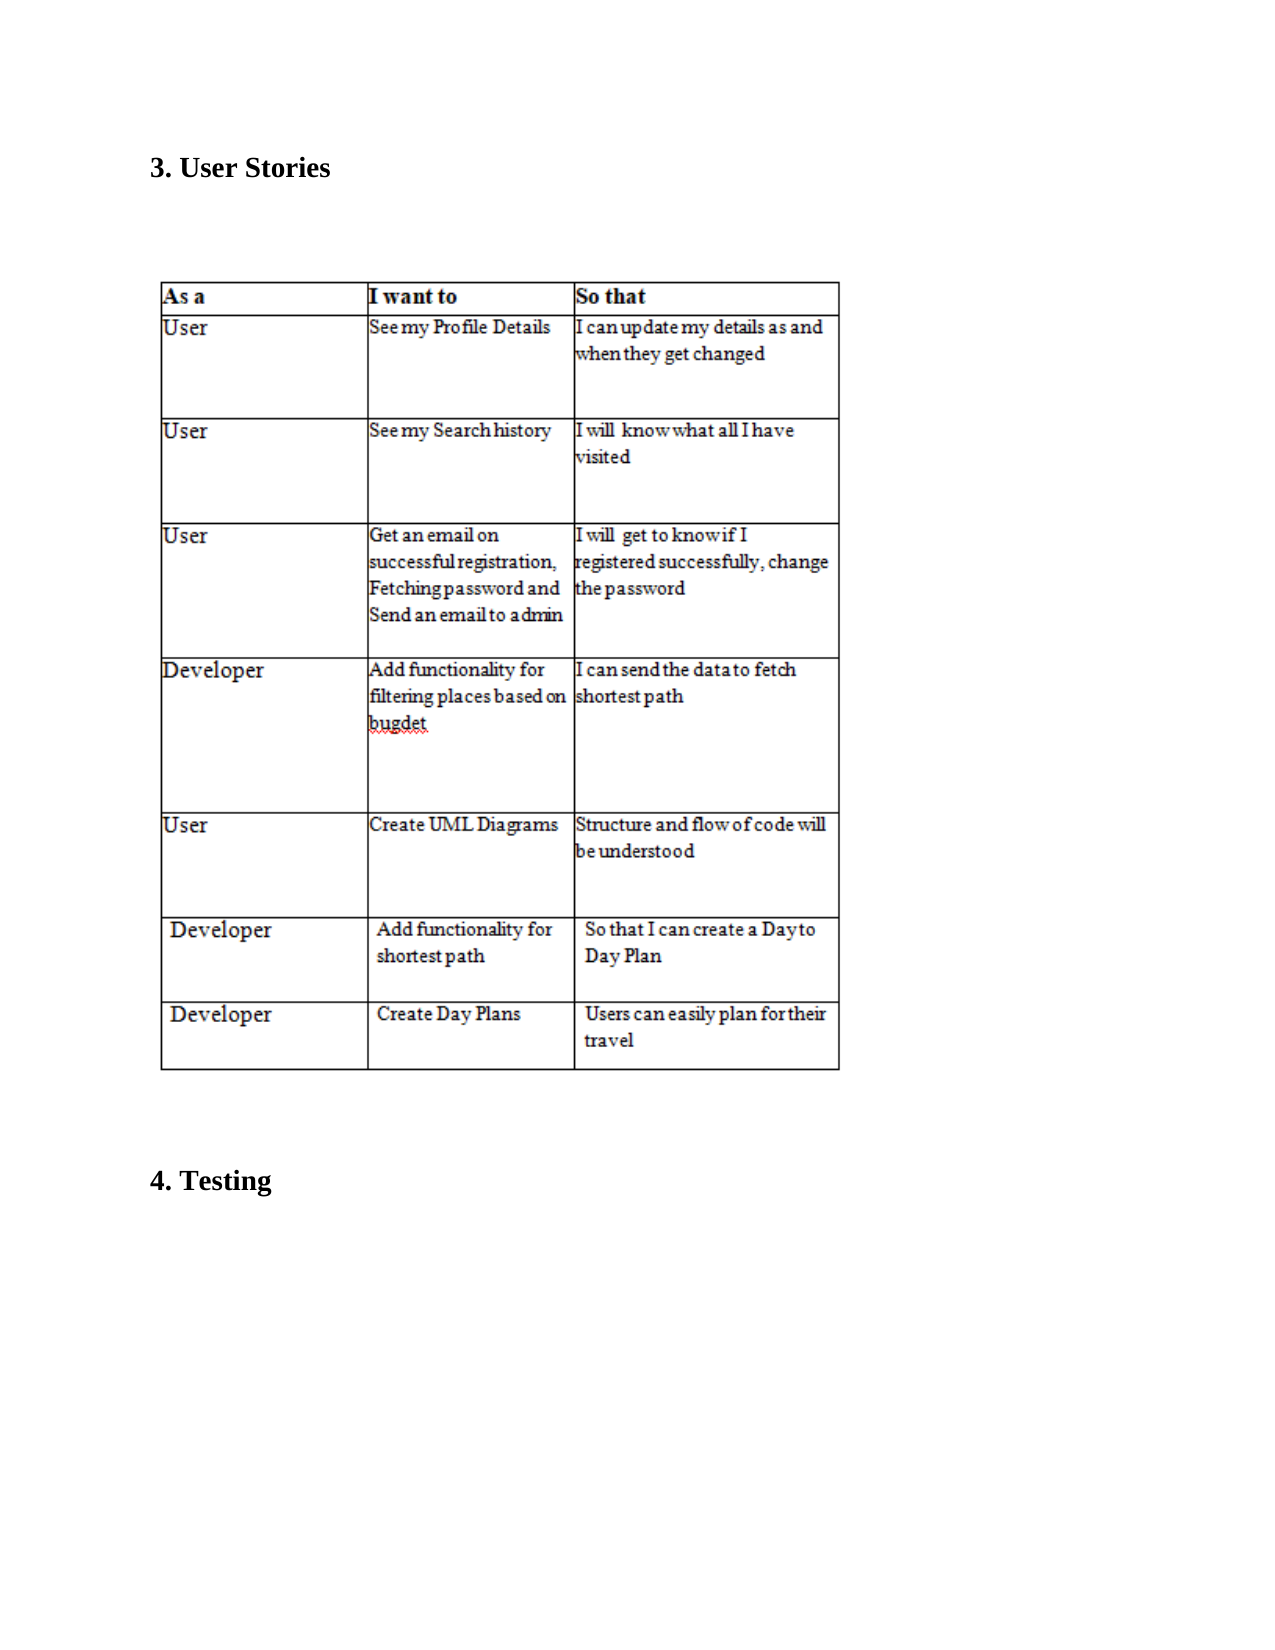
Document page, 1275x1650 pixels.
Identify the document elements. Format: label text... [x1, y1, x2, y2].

picture [150, 268, 851, 1083]
text 3. User Stories [150, 150, 1125, 183]
subtitle 4. Testing [150, 1163, 1125, 1197]
